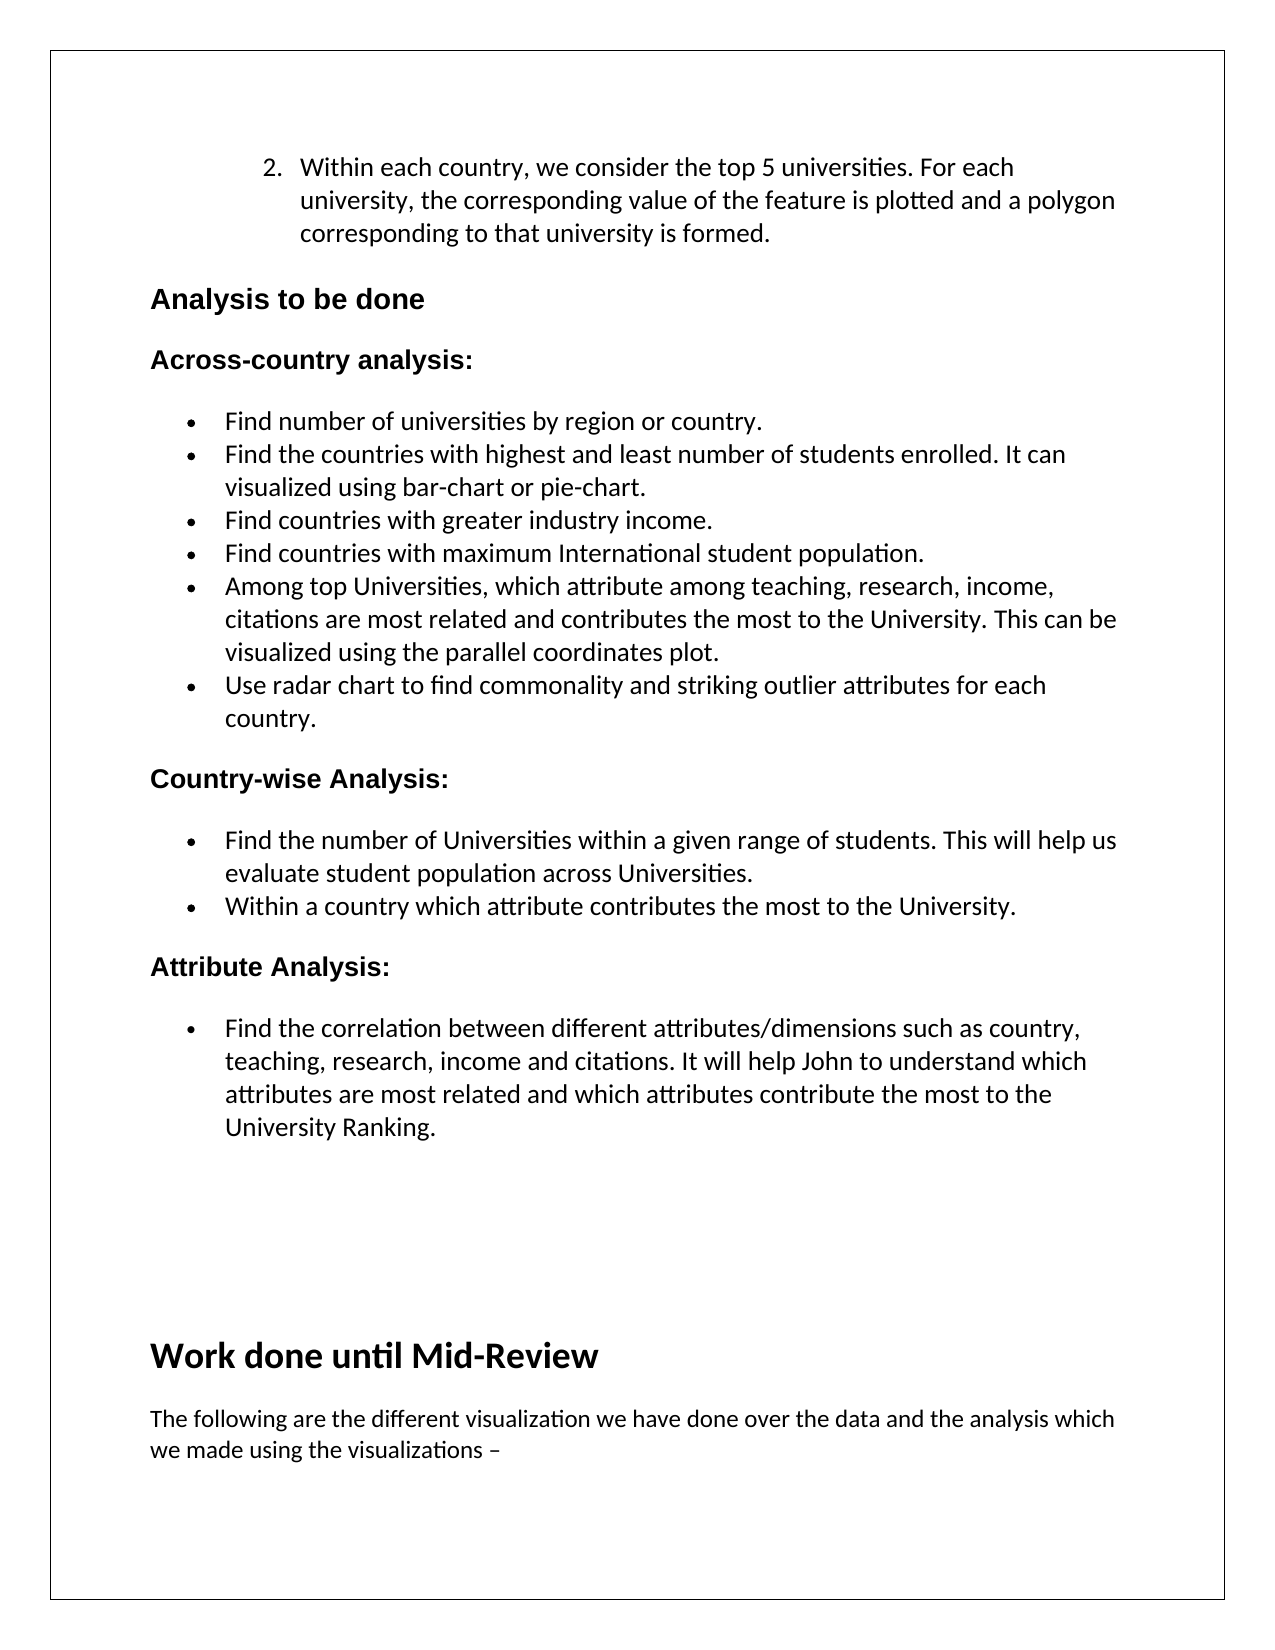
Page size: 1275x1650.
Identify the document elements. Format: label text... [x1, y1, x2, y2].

text Analysis to be done [150, 282, 1125, 316]
text The following are the different visualization we have done over the data and the analysis which we made using the visualizations – [150, 1403, 1125, 1464]
list Within a country which attribute contributes the most to the University. [187, 889, 1125, 922]
list Use radar chart to find commonality and striking outlier attributes for each country. [187, 668, 1125, 734]
list Within each country, we consider the top 5 universities. For each university, the corresponding value of the feature is plotted and a polygon corresponding to that university is formed. [771, 150, 1125, 249]
text Work done until Mid-Review [150, 1332, 1125, 1378]
list Find number of universities by region or country. [187, 404, 1125, 437]
list Find the number of Universities within a given range of students. This will help us evaluate student population across Universities. [187, 823, 1125, 889]
list Find the correlation between different attributes/dimensions such as country, teaching, research, income and citations. It will help John to understand which attributes are most related and which attributes contribute the most to the University Ranking. [187, 1011, 1125, 1143]
text Country-wise Analysis: [150, 763, 1125, 794]
list Find countries with maximum International student population. [187, 536, 1125, 569]
list Among top Universities, which attribute among teaching, research, income, citations are most related and contributes the most to the University. This can be visualized using the parallel coordinates plot. [187, 569, 1125, 668]
text Attribute Analysis: [150, 951, 1125, 982]
list Find the countries with highest and least number of students enrolled. It can visualized using bar-chart or pie-chart. [187, 437, 1125, 503]
text Across-country analysis: [150, 344, 1125, 376]
list Find countries with greater industry income. [187, 503, 1125, 536]
